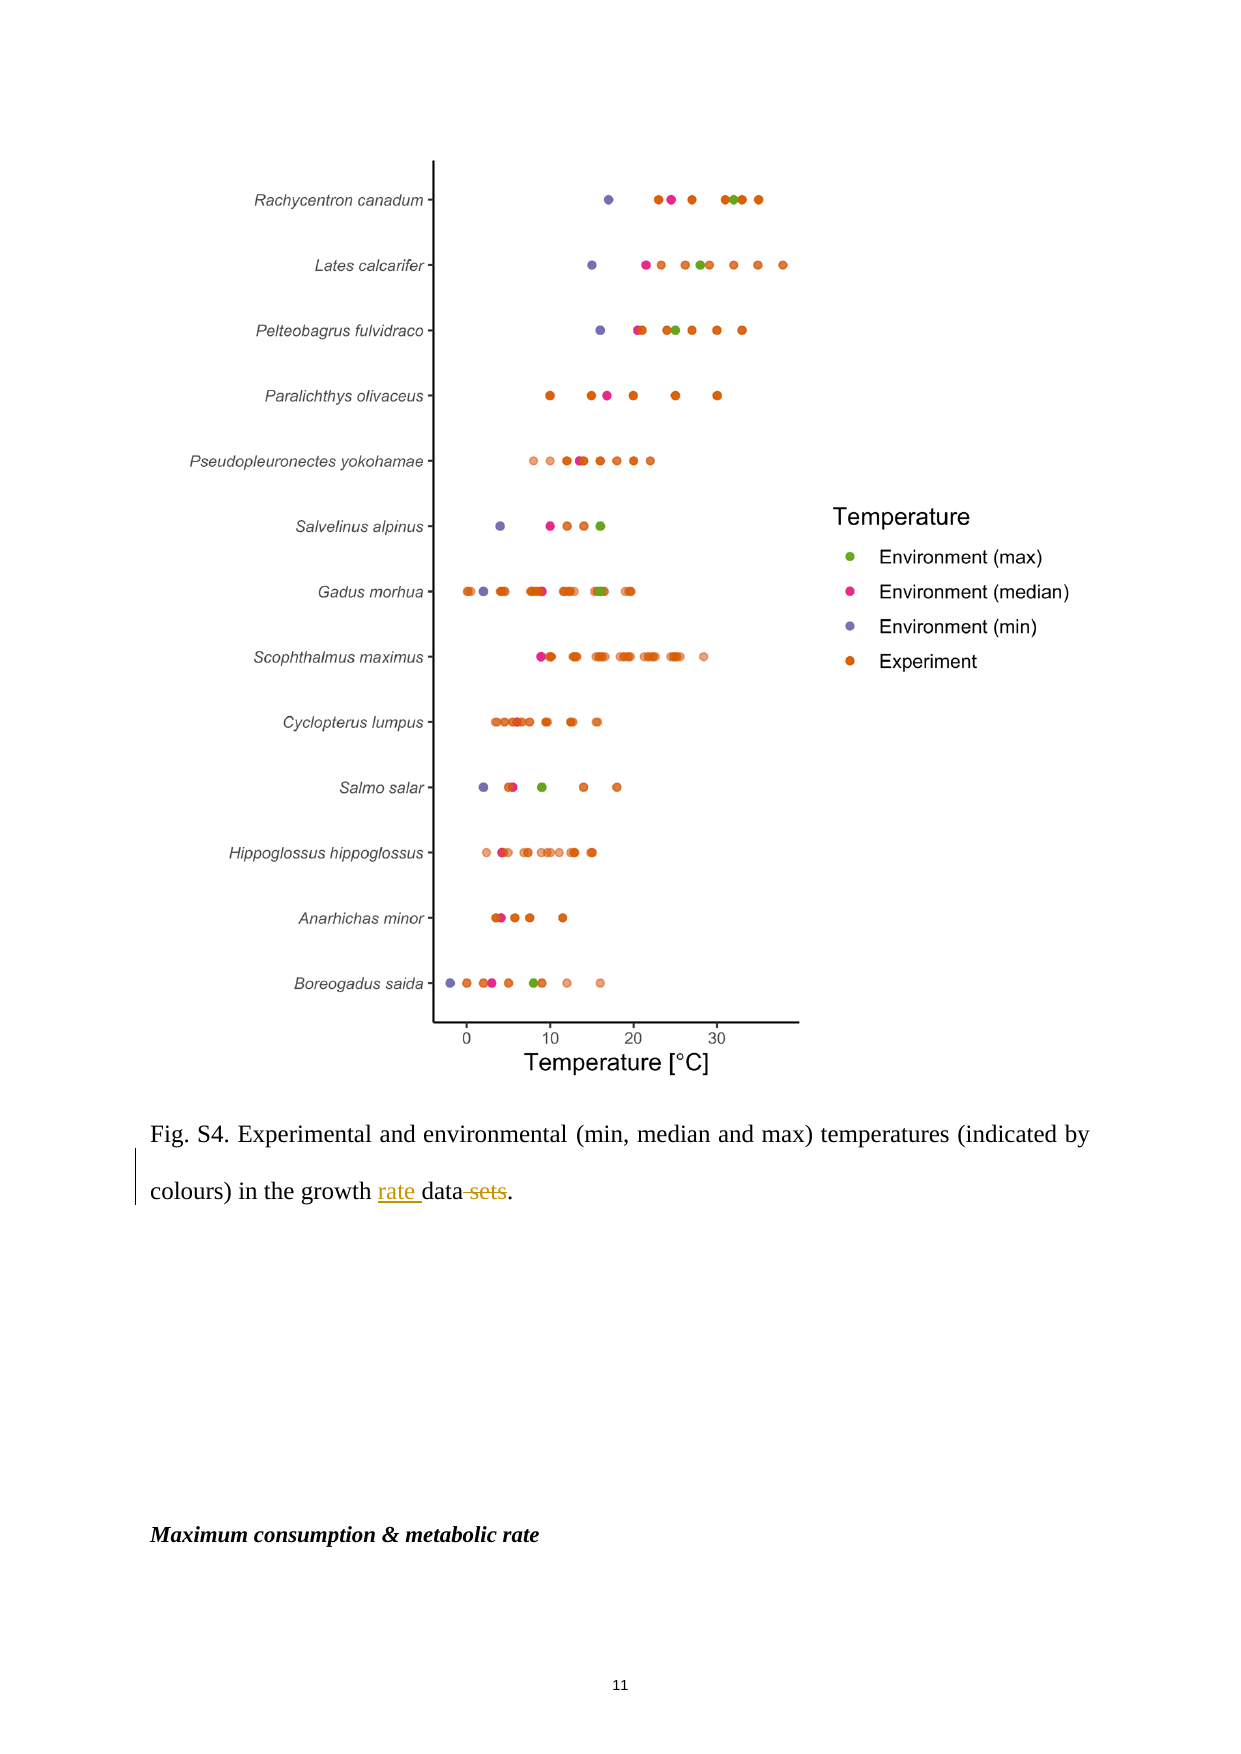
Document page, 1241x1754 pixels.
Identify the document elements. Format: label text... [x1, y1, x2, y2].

subtitle Maximum consumption & metabolic rate [150, 1521, 1090, 1548]
text Fig. S4. Experimental and environmental (min, median and max) temperatures (indicated by colours) in the growth data. [150, 1119, 1090, 1205]
picture [150, 150, 1091, 1091]
